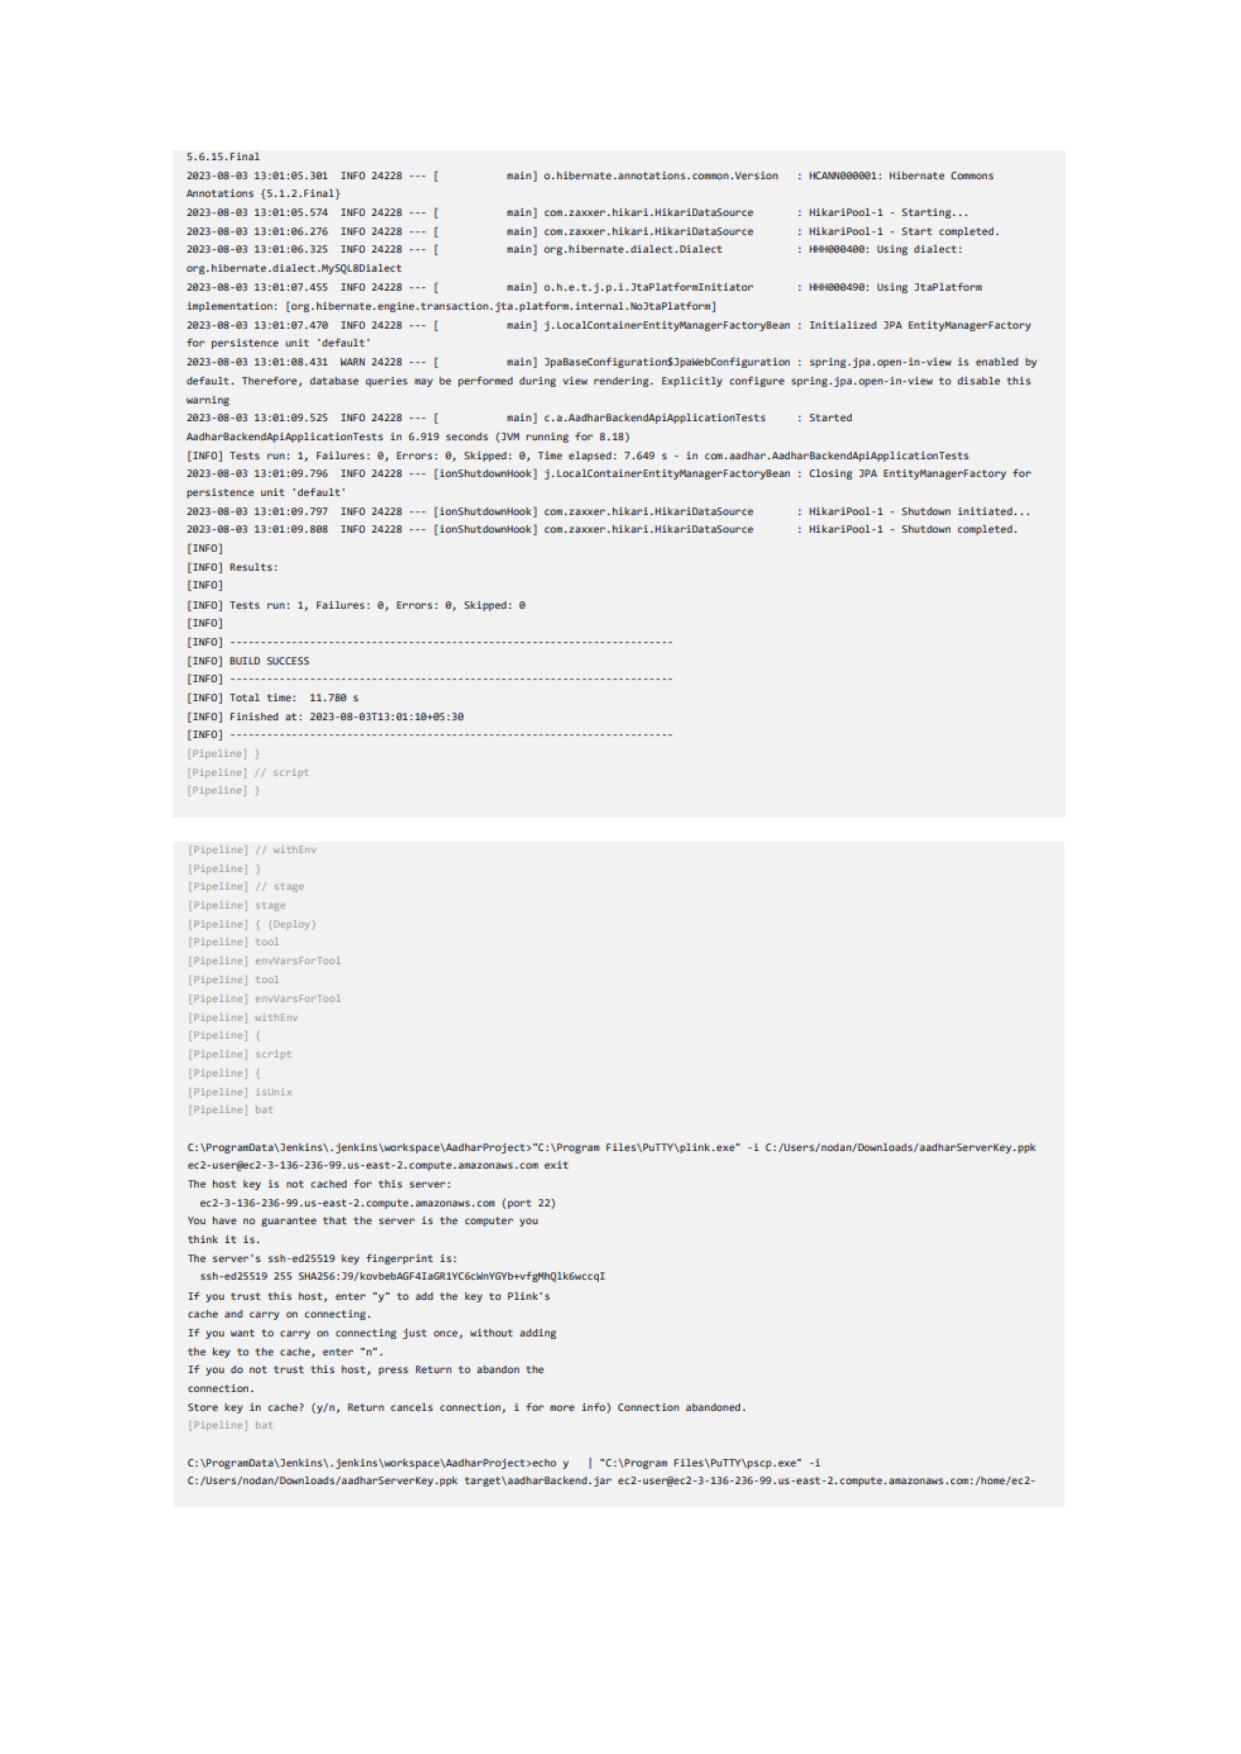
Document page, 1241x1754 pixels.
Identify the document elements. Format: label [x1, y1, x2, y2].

picture [150, 842, 1091, 1507]
picture [150, 150, 1091, 818]
